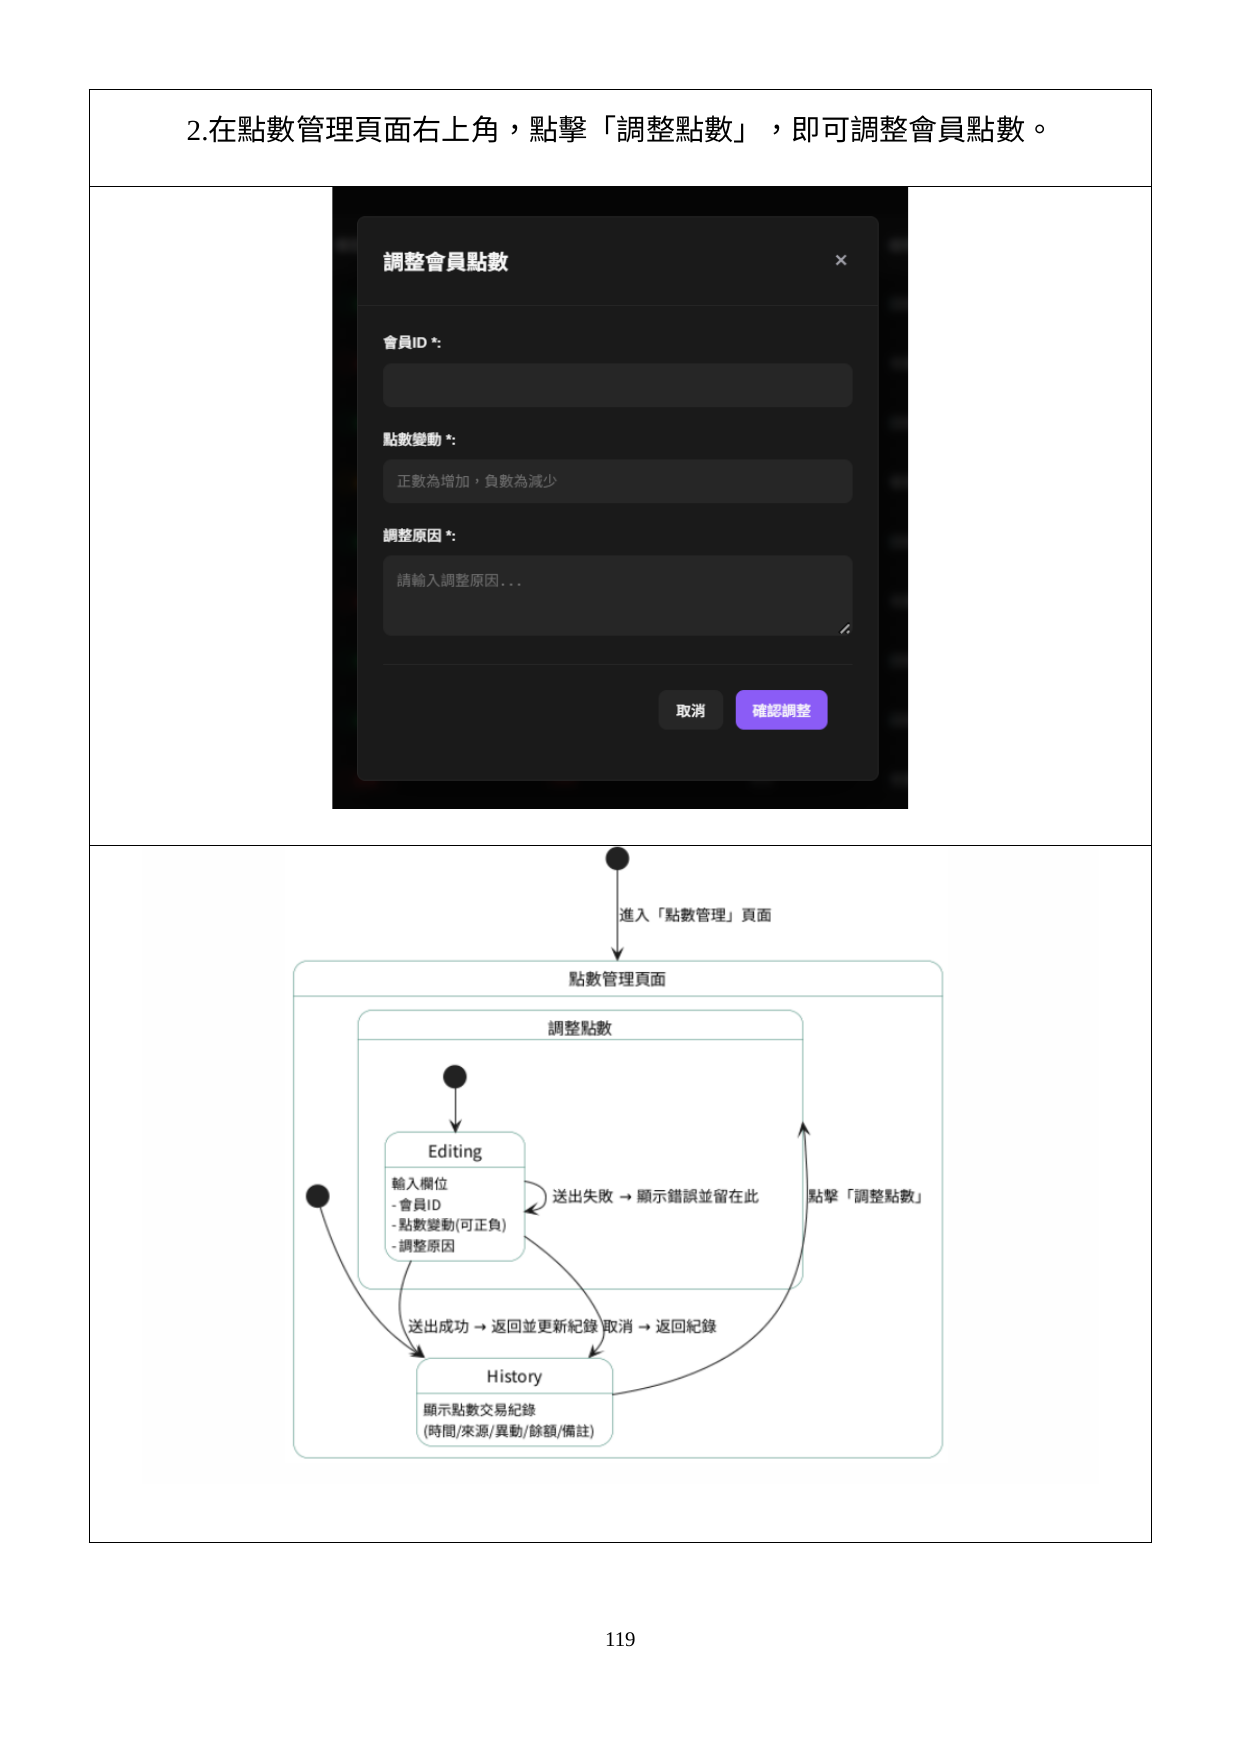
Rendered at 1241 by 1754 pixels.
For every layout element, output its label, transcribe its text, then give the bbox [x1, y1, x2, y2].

table_cell 2.在點數管理頁面右上角，點擊「調整點數」，即可調整會員點數。 [90, 90, 1151, 186]
picture [141, 846, 1099, 1484]
table_cell [90, 187, 1151, 845]
picture [332, 186, 909, 809]
table_cell [90, 846, 1151, 1542]
